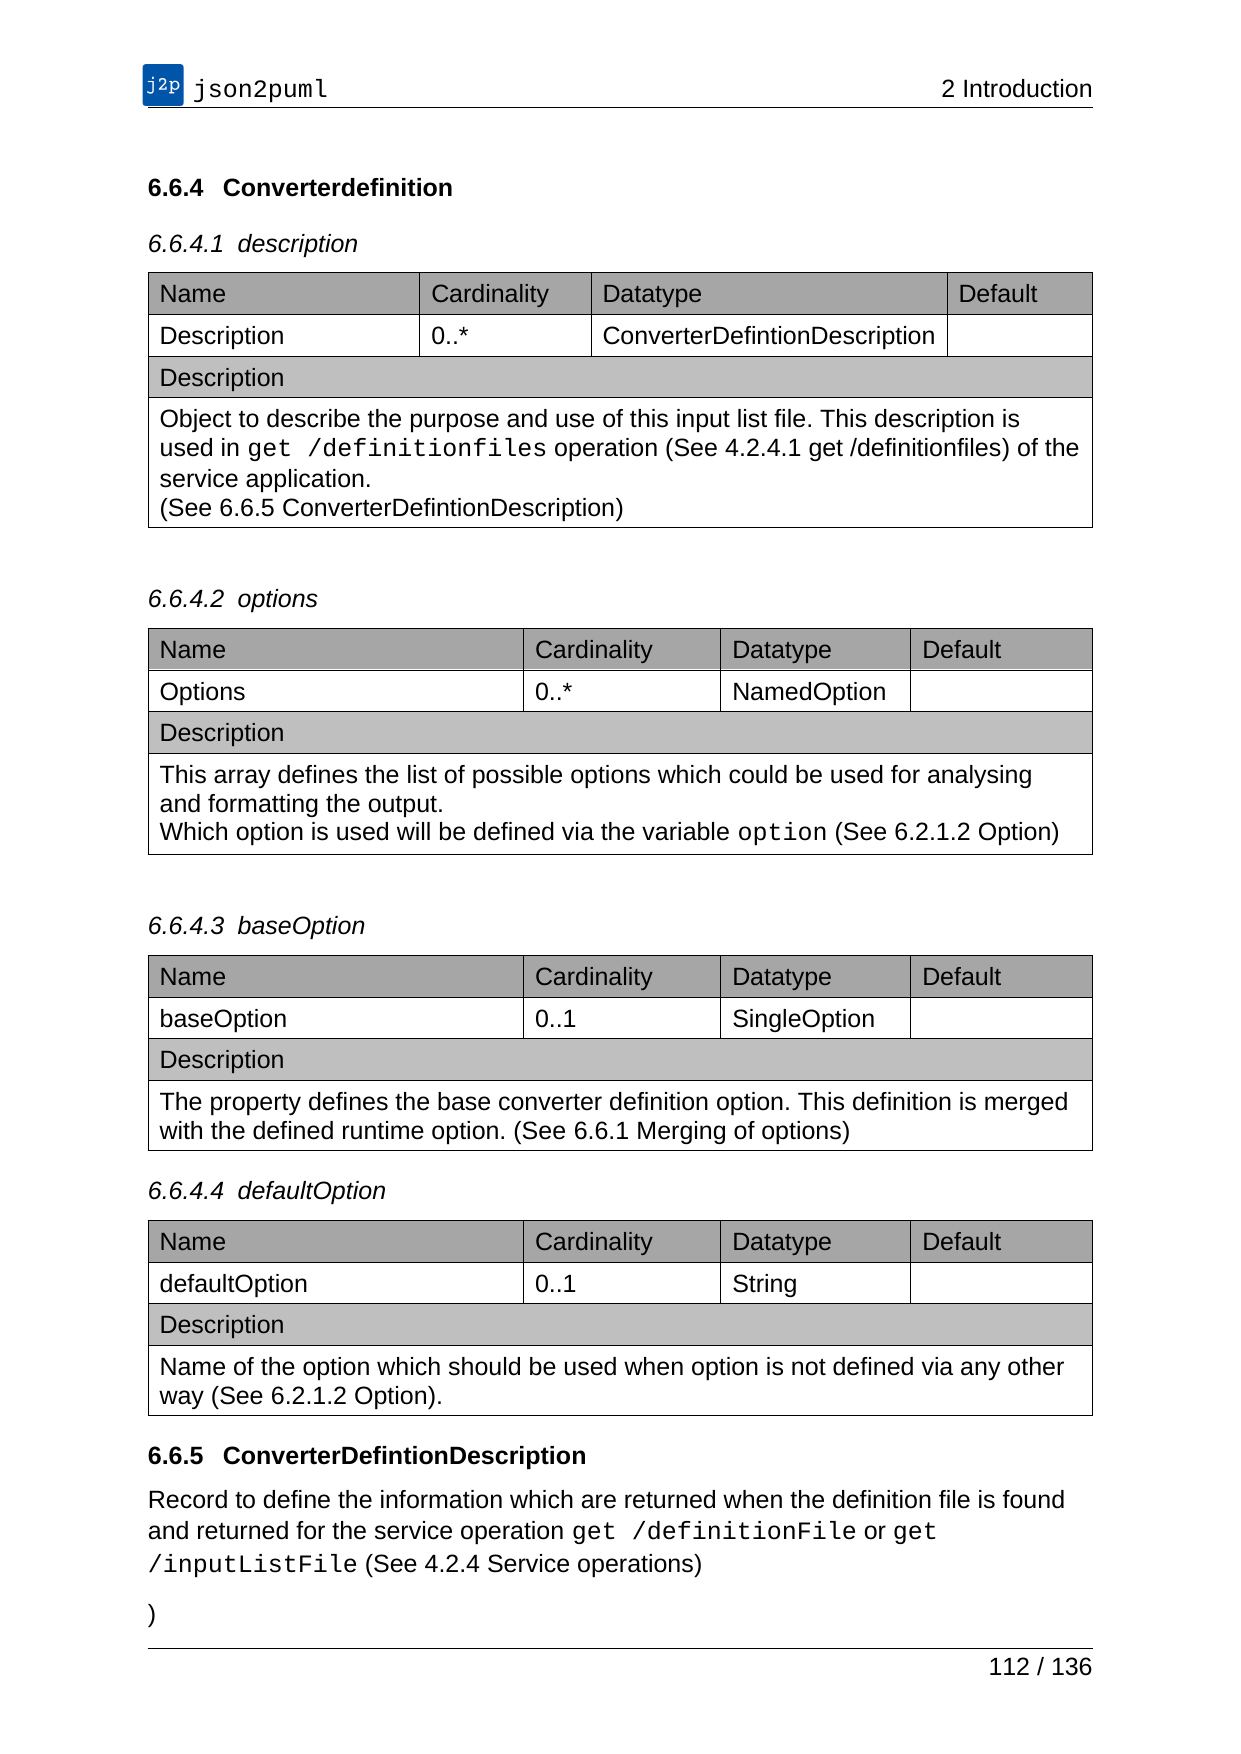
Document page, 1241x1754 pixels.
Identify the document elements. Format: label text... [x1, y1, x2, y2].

subtitle ConverterDefintionDescription [148, 1441, 1093, 1470]
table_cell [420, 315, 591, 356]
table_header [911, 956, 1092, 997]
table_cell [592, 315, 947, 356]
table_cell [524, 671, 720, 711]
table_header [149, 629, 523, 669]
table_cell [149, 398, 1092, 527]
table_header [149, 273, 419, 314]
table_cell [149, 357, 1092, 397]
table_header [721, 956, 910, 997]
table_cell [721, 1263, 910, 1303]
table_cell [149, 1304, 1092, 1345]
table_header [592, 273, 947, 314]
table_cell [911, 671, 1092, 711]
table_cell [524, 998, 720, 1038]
subtitle defaultOption [148, 1176, 1093, 1205]
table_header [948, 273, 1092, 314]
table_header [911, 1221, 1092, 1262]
text Record to define the information which are returned when the definition file is found and returned for the service operation get /definitionFile or get /inputListFile (See 4.2.4 Service operations) [148, 1485, 1093, 1580]
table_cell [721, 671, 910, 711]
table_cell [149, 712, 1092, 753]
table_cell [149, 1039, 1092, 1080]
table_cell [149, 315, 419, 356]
text ) [148, 1599, 1093, 1628]
subtitle baseOption [148, 911, 1093, 940]
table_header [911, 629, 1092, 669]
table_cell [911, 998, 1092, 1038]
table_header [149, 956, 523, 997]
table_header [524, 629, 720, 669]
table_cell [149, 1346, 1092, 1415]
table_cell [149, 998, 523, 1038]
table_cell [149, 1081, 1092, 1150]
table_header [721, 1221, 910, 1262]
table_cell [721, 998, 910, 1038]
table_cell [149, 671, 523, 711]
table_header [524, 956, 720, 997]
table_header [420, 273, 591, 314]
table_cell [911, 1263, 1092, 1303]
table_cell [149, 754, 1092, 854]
subtitle options [148, 584, 1093, 613]
picture [142, 64, 184, 106]
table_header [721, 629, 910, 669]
subtitle description [148, 229, 1093, 257]
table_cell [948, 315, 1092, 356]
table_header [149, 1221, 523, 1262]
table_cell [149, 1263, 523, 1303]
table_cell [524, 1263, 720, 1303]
subtitle Converterdefinition [148, 173, 1093, 201]
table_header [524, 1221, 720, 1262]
